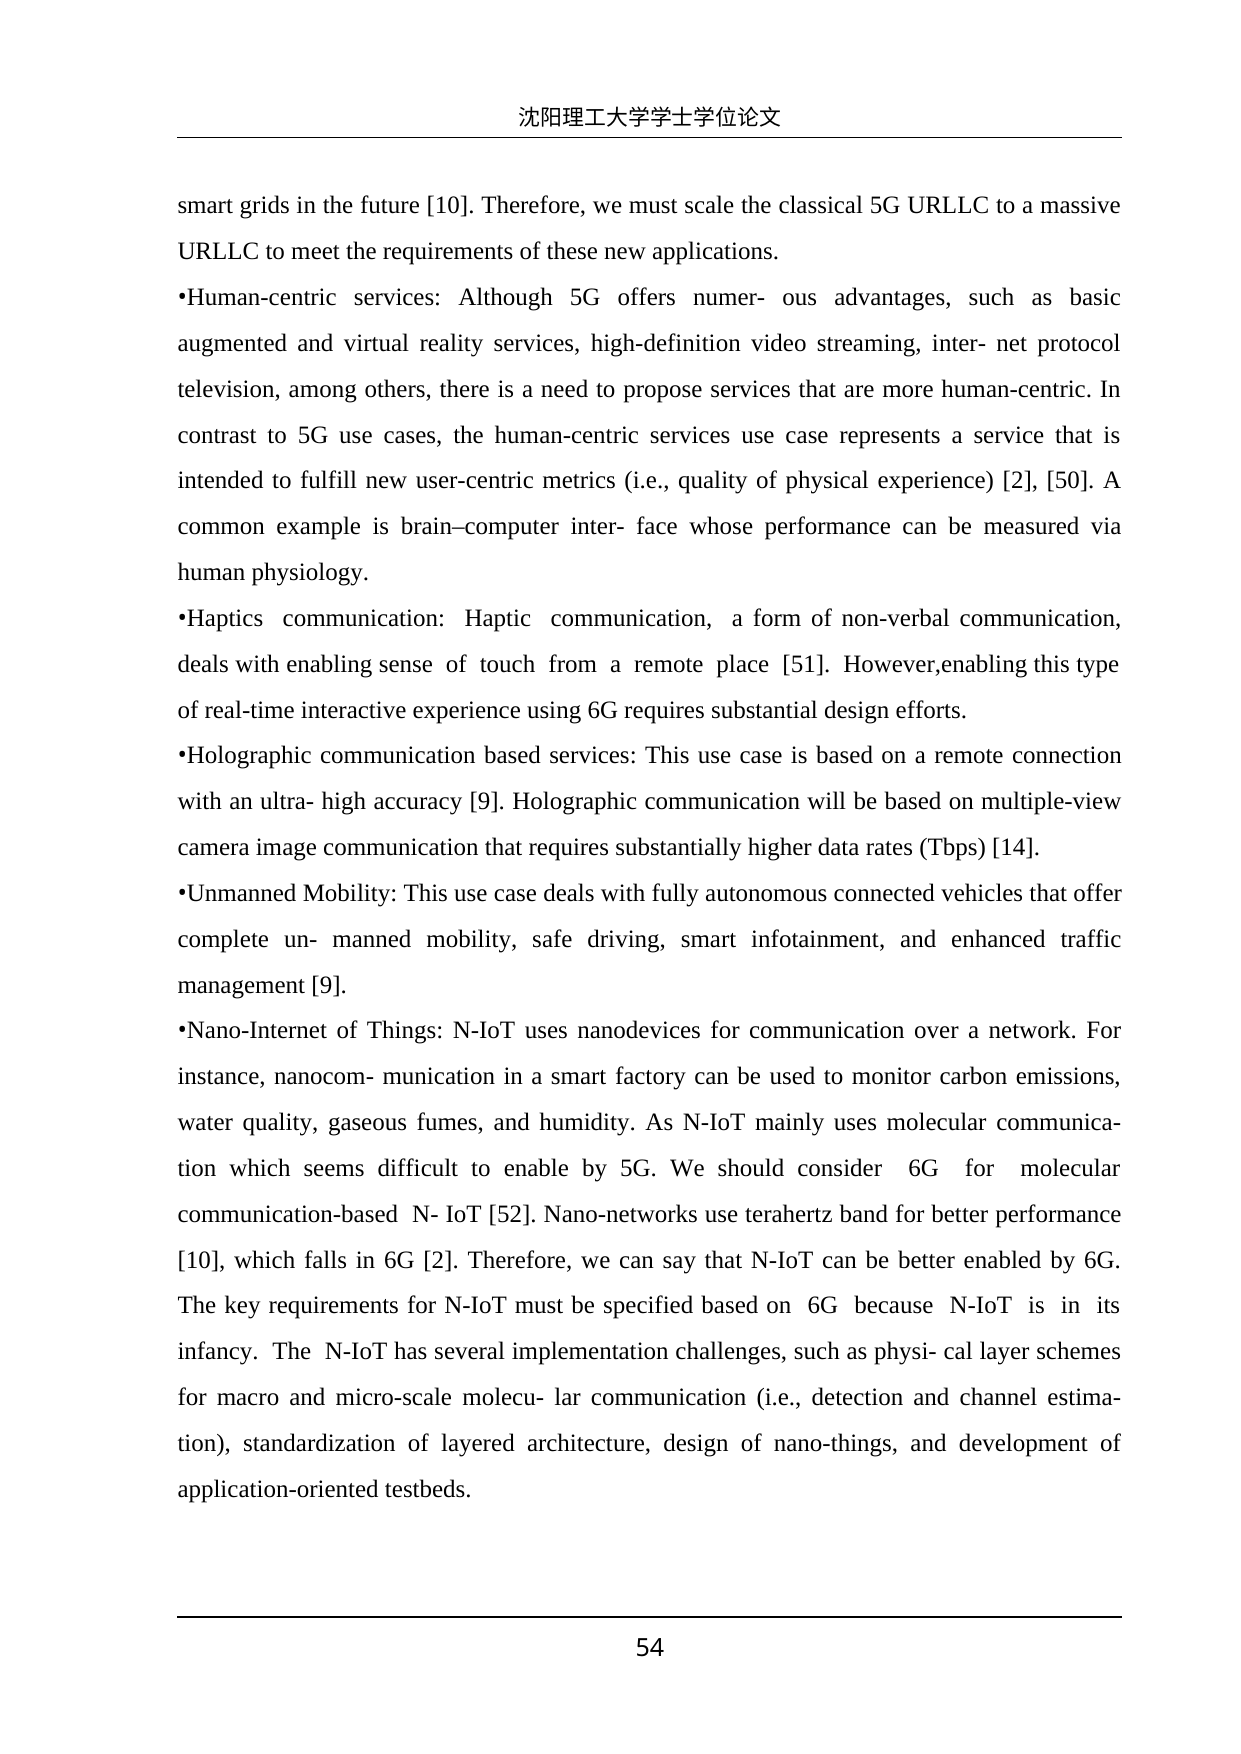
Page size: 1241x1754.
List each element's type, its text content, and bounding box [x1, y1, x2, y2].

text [177, 177, 1122, 269]
text •Holographic communication based services: This use case is based on a remote connection with an ultra- high accuracy [9]. Holographic communication will be based on multiple-view camera image communication that requires substantially higher data rates (Tbps) [14]. [177, 727, 1122, 865]
text •Nano-Internet of Things: N-IoT uses nanodevices for communication over a network. For instance, nanocom- munication in a smart factory can be used to monitor carbon emissions, water quality, gaseous fumes, and humidity. As N-IoT mainly uses molecular communica- tion which seems difficult to enable by 5G. We should consider 6G for molecular communication-based N- IoT [52]. Nano-networks use terahertz band for better performance [10], which falls in 6G [2]. Therefore, we can say that N-IoT can be better enabled by 6G. The key requirements for N-IoT must be specified based on 6G because N-IoT is in its infancy. The N-IoT has several implementation challenges, such as physi- cal layer schemes for macro and micro-scale molecu- lar communication (i.e., detection and channel estima- tion), standardization of layered architecture, design of nano-things, and development of application-oriented testbeds. [177, 1002, 1122, 1506]
text •Unmanned Mobility: This use case deals with fully autonomous connected vehicles that offer complete un- manned mobility, safe driving, smart infotainment, and enhanced traffic management [9]. [177, 865, 1122, 1002]
text •Human-centric services: Although 5G offers numer- ous advantages, such as basic augmented and virtual reality services, high-definition video streaming, inter- net protocol television, among others, there is a need to propose services that are more human-centric. In contrast to 5G use cases, the human-centric services use case represents a service that is intended to fulfill new user-centric metrics (i.e., quality of physical experience) [2], [50]. A common example is brain–computer inter- face whose performance can be measured via human physiology. [177, 269, 1122, 590]
text •Haptics communication: Haptic communication, a form of non-verbal communication, deals with enabling sense of touch from a remote place [51]. However,enabling this type of real-time interactive experience using 6G requires substantial design efforts. [177, 590, 1122, 727]
